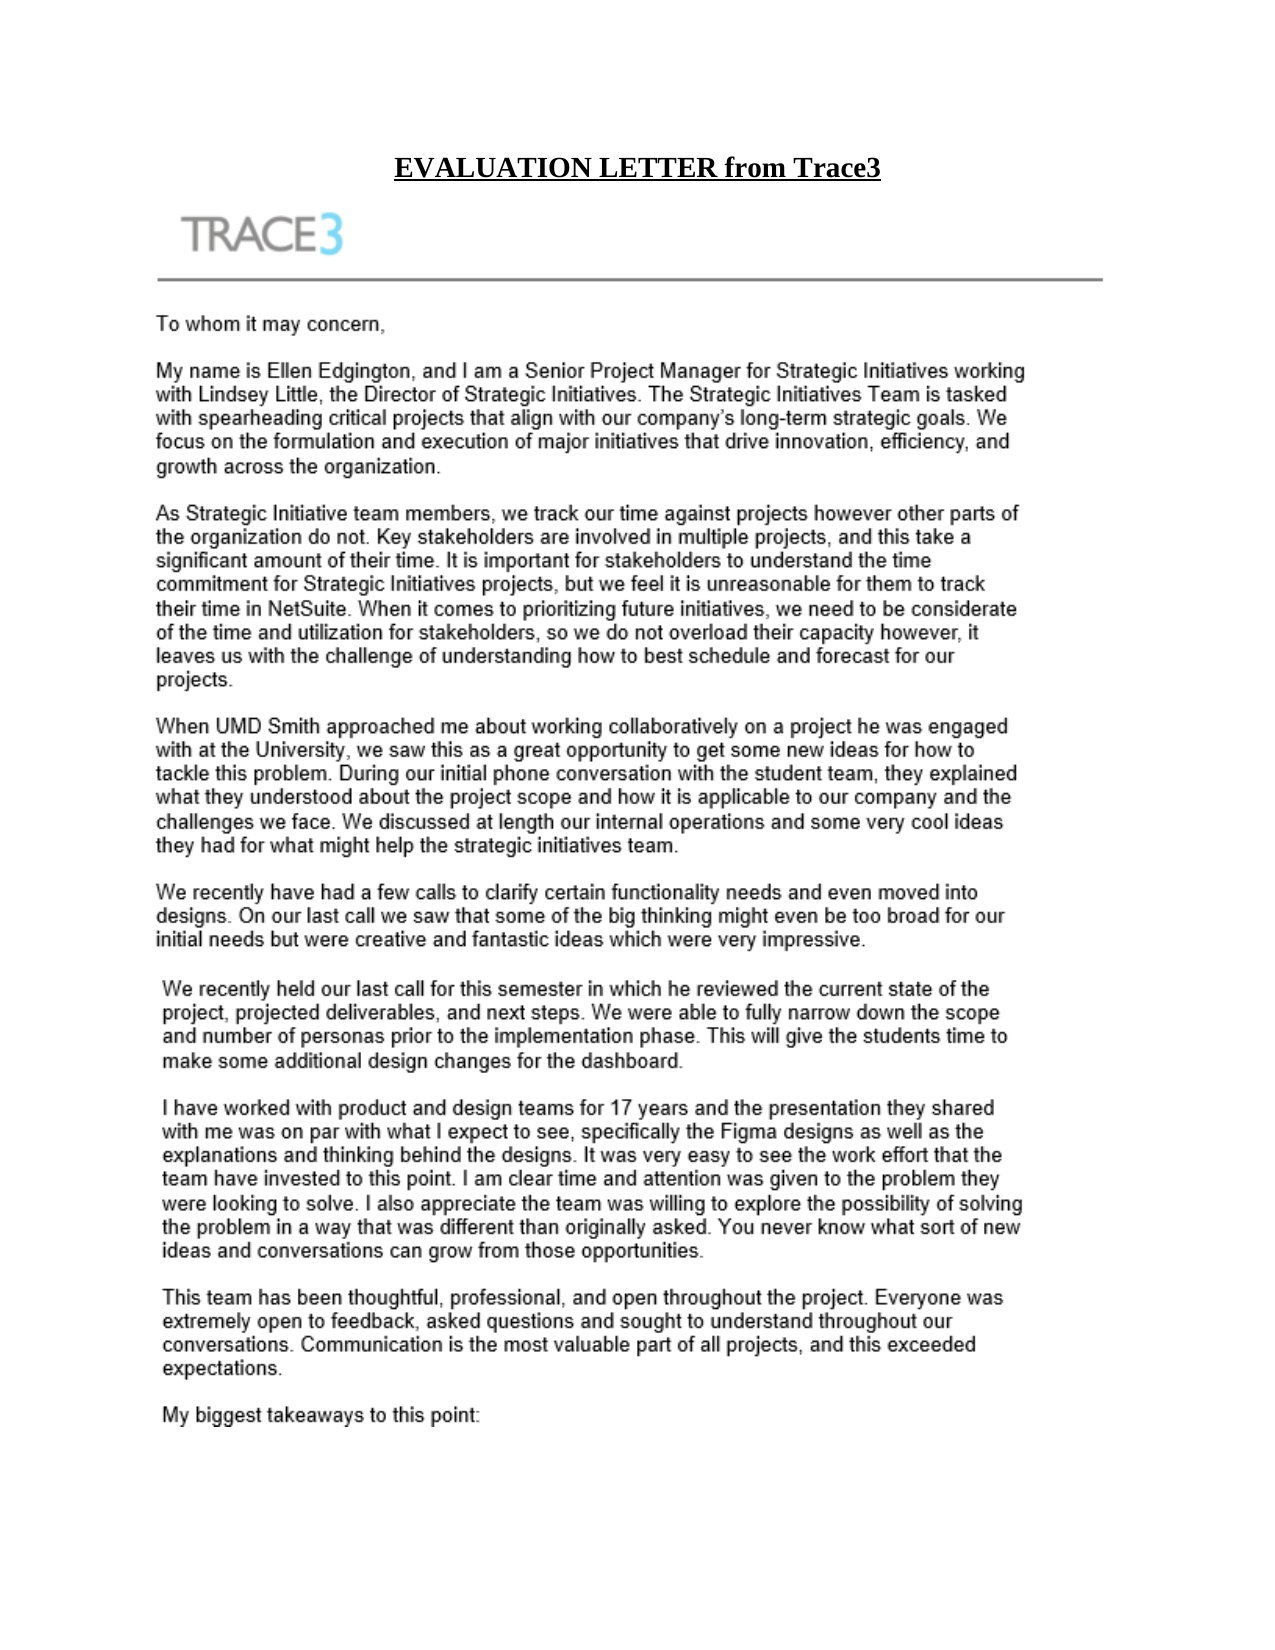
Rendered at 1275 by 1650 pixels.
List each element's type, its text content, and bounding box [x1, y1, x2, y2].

picture [150, 200, 1111, 291]
picture [150, 968, 1044, 1427]
picture [150, 304, 1104, 956]
text EVALUATION LETTER from Trace3 [150, 150, 1125, 183]
